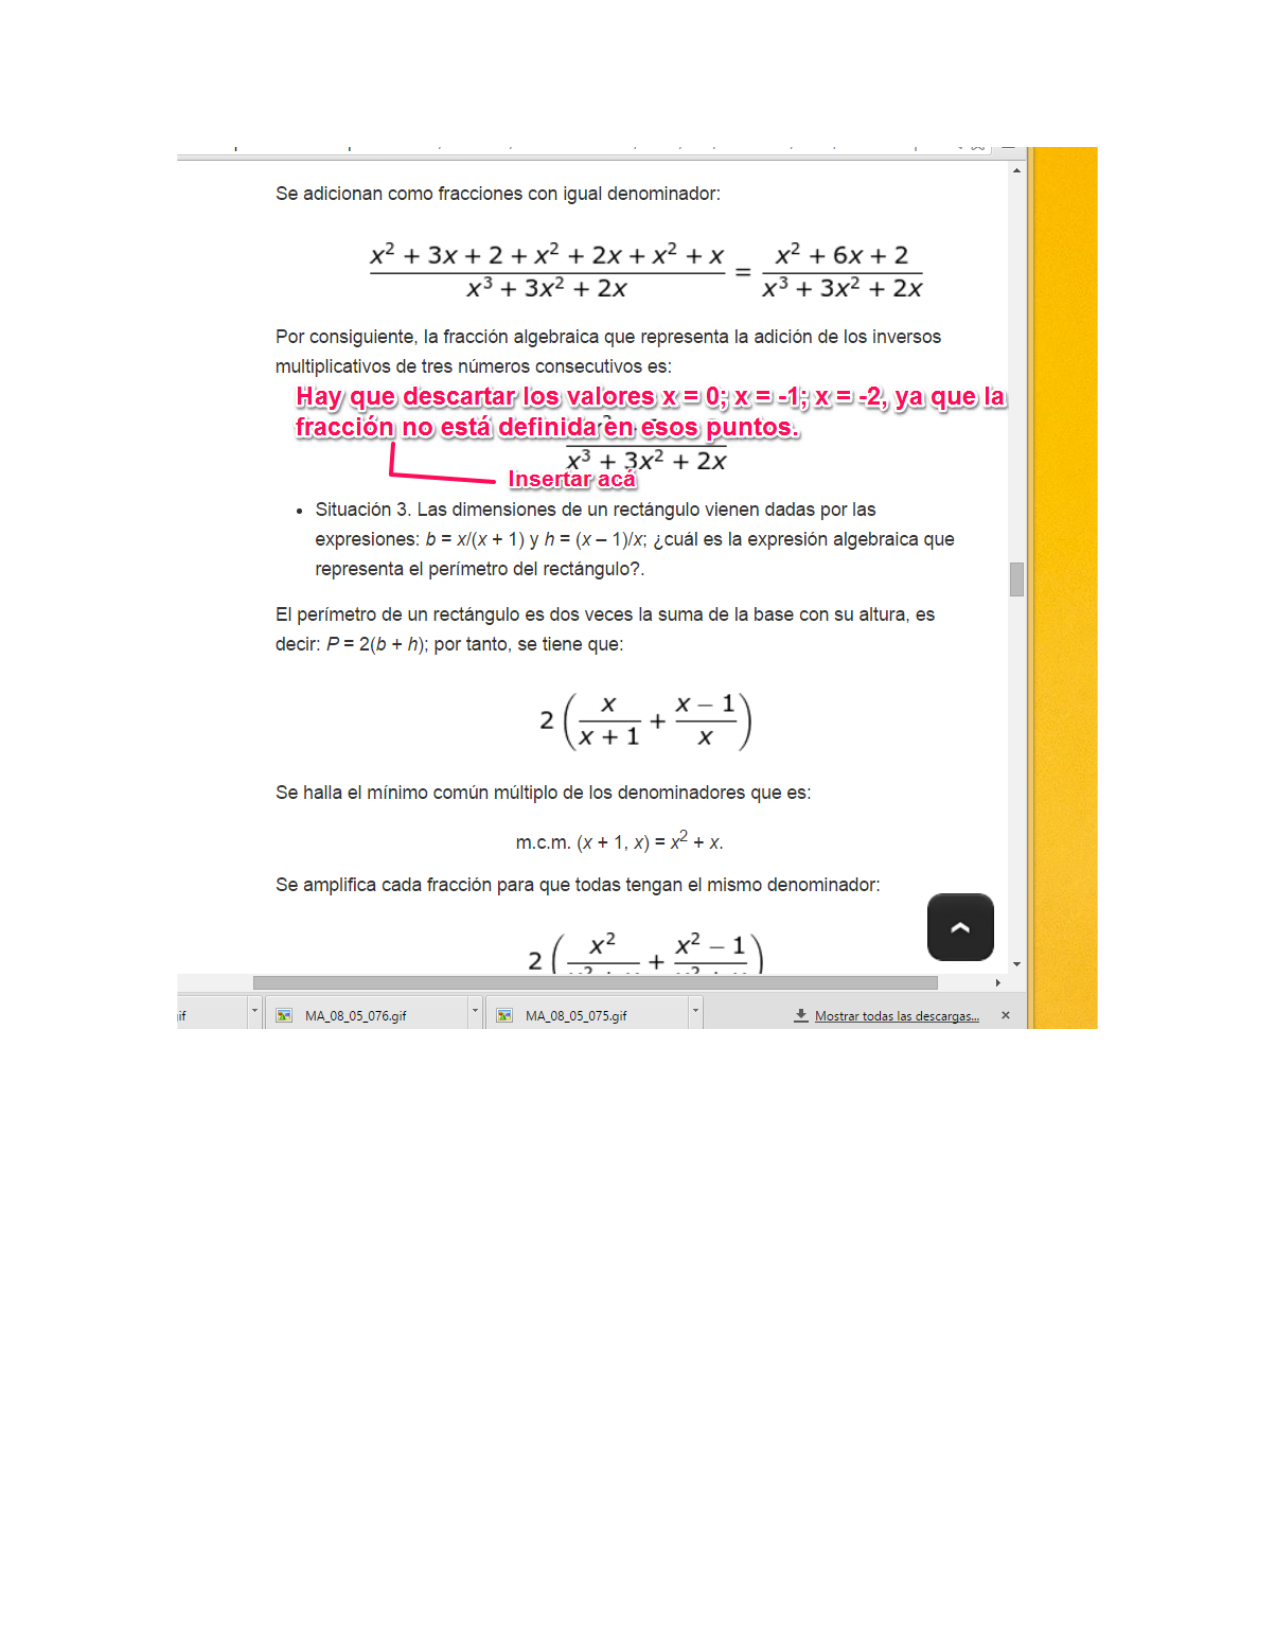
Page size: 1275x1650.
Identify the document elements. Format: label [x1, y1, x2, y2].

picture [177, 147, 1098, 1029]
